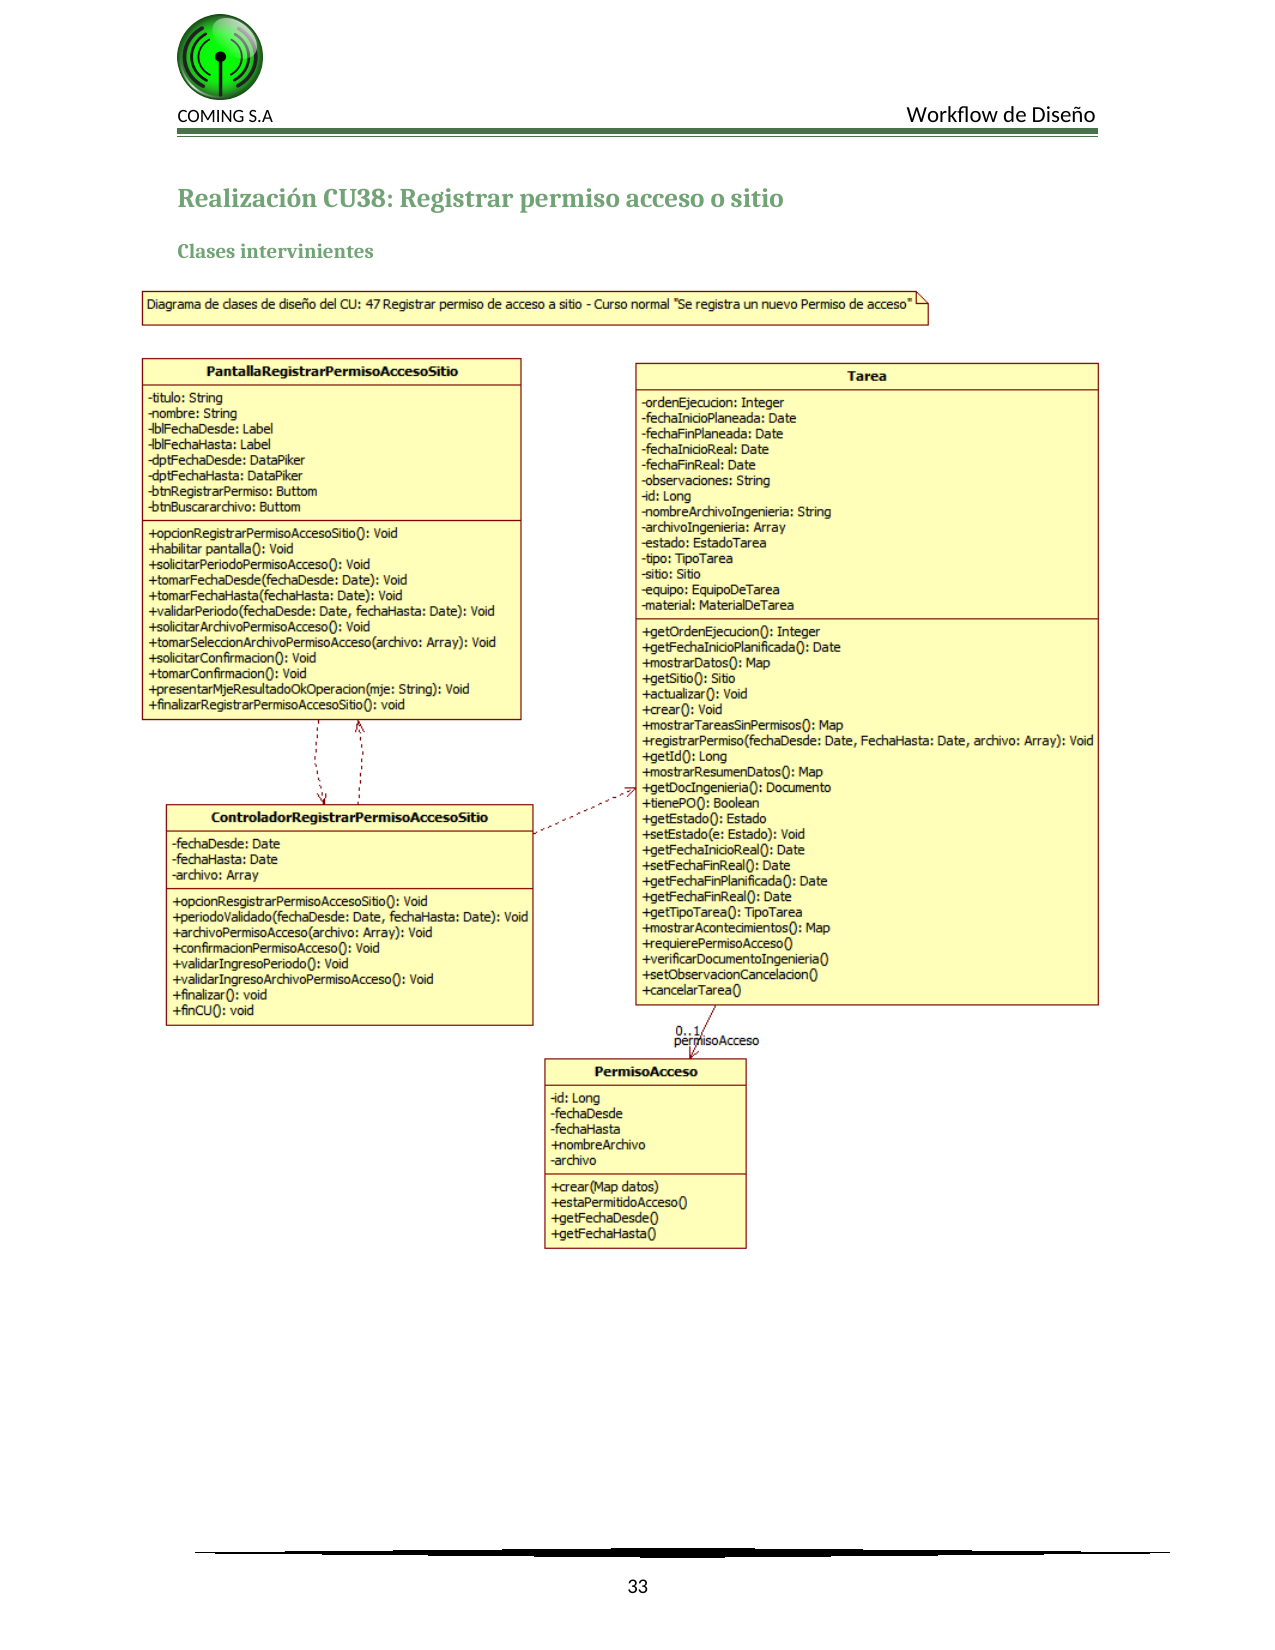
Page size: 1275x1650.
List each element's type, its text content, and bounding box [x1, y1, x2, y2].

picture [177, 14, 263, 100]
picture [118, 267, 1123, 1273]
subtitle Realización CU38: Registrar permiso acceso o sitio [177, 183, 1098, 214]
subtitle Clases intervinientes [177, 240, 1098, 264]
